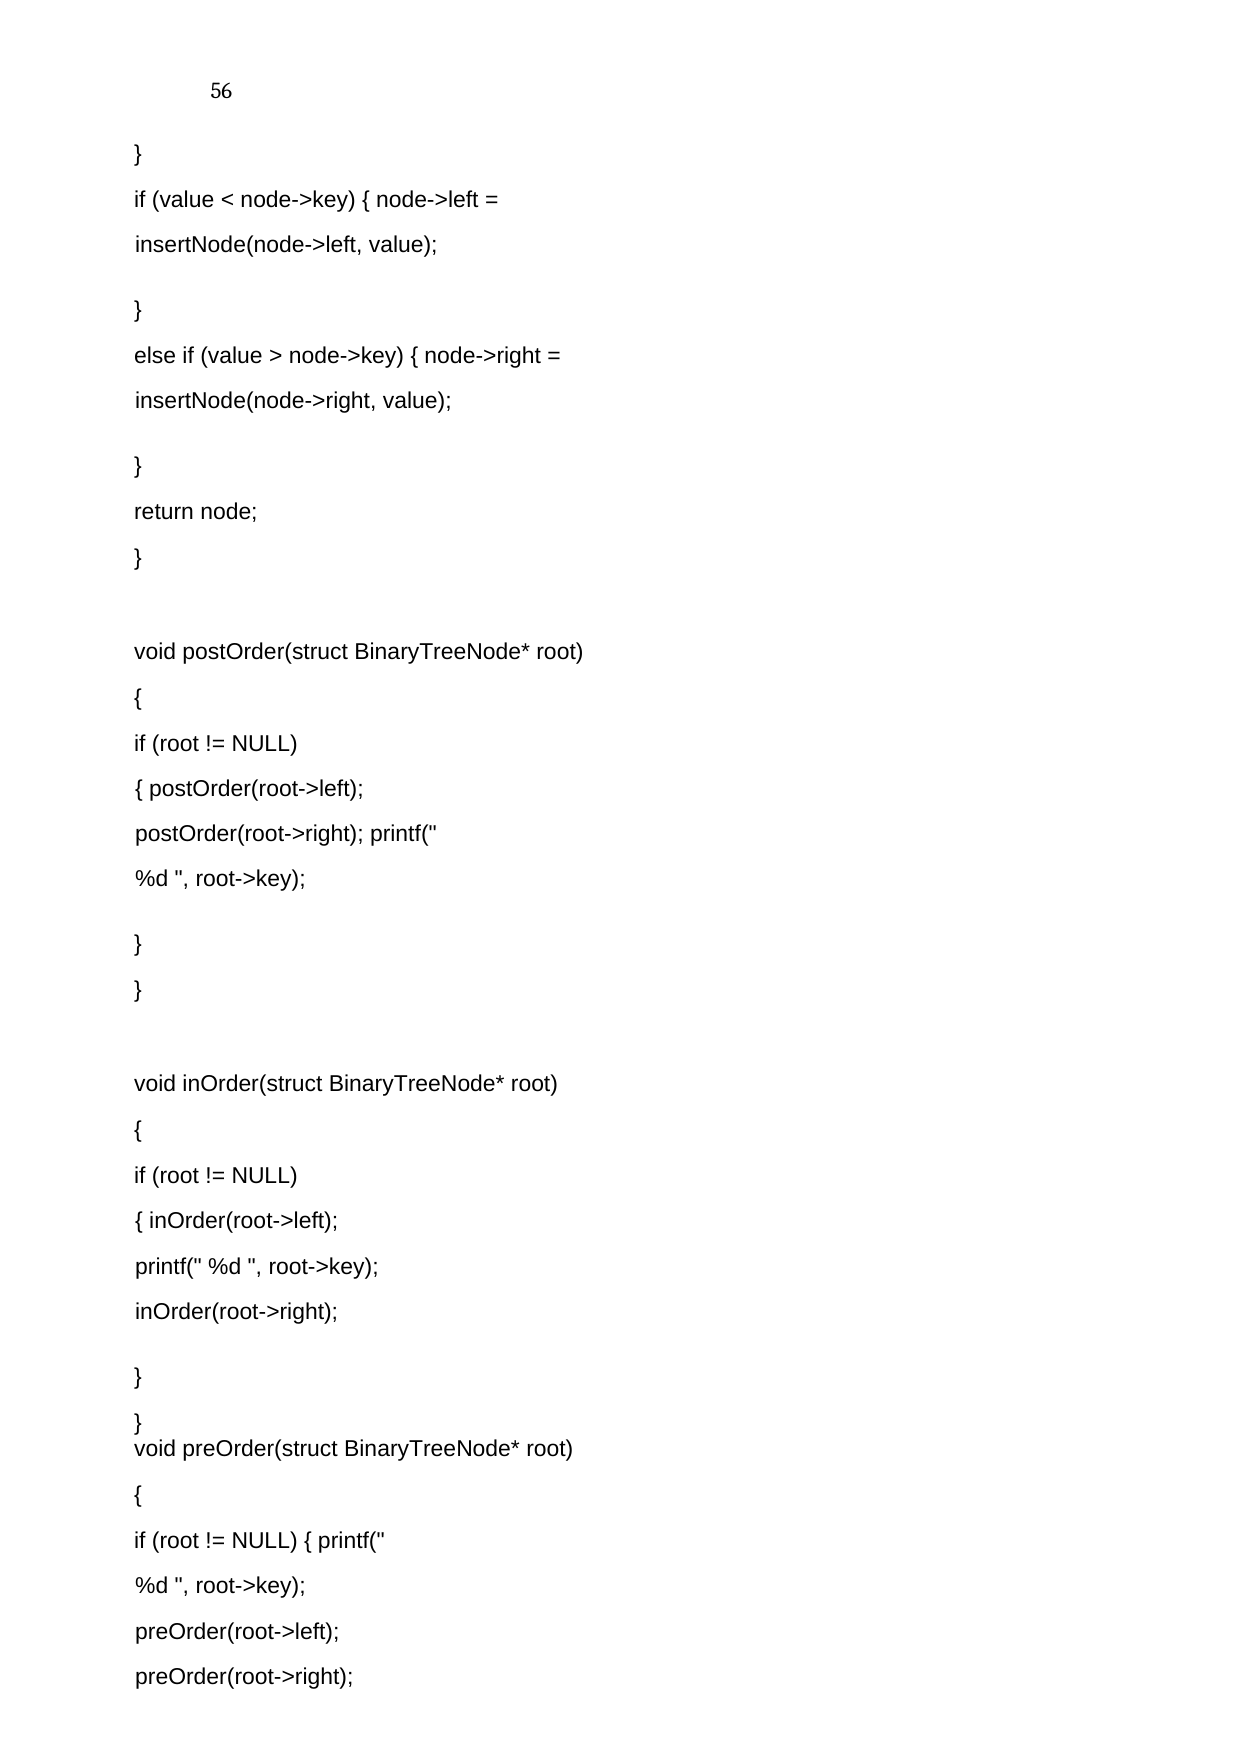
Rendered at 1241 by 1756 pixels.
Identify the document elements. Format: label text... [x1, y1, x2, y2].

text } [134, 296, 1138, 322]
text void preOrder(struct BinaryTreeNode* root) [134, 1435, 1138, 1461]
text } [134, 930, 1138, 957]
text if (root != NULL) { postOrder(root->left); postOrder(root->right); printf(" %d ", root->key); [134, 729, 437, 892]
text else if (value > node->key) { node->right = insertNode(node->right, value); [134, 342, 601, 413]
text if (root != NULL) { printf(" %d ", root->key); preOrder(root->left); preOrder(root->right); [134, 1527, 386, 1689]
text void postOrder(struct BinaryTreeNode* root) [134, 638, 1138, 664]
text if (root != NULL) { inOrder(root->left); printf(" %d ", root->key); inOrder(root->right); [134, 1162, 397, 1324]
text } [134, 1363, 1138, 1389]
text } [134, 452, 1138, 478]
text { [134, 683, 1138, 710]
text } [134, 1409, 1138, 1435]
text } [134, 976, 1138, 1003]
text return node; [134, 498, 1138, 524]
text { [134, 1116, 1138, 1142]
text if (value < node->key) { node->left = insertNode(node->left, value); [134, 186, 573, 257]
text } [134, 139, 1138, 166]
text } [134, 544, 1138, 570]
text void inOrder(struct BinaryTreeNode* root) [134, 1070, 1138, 1096]
text { [134, 1481, 1138, 1507]
